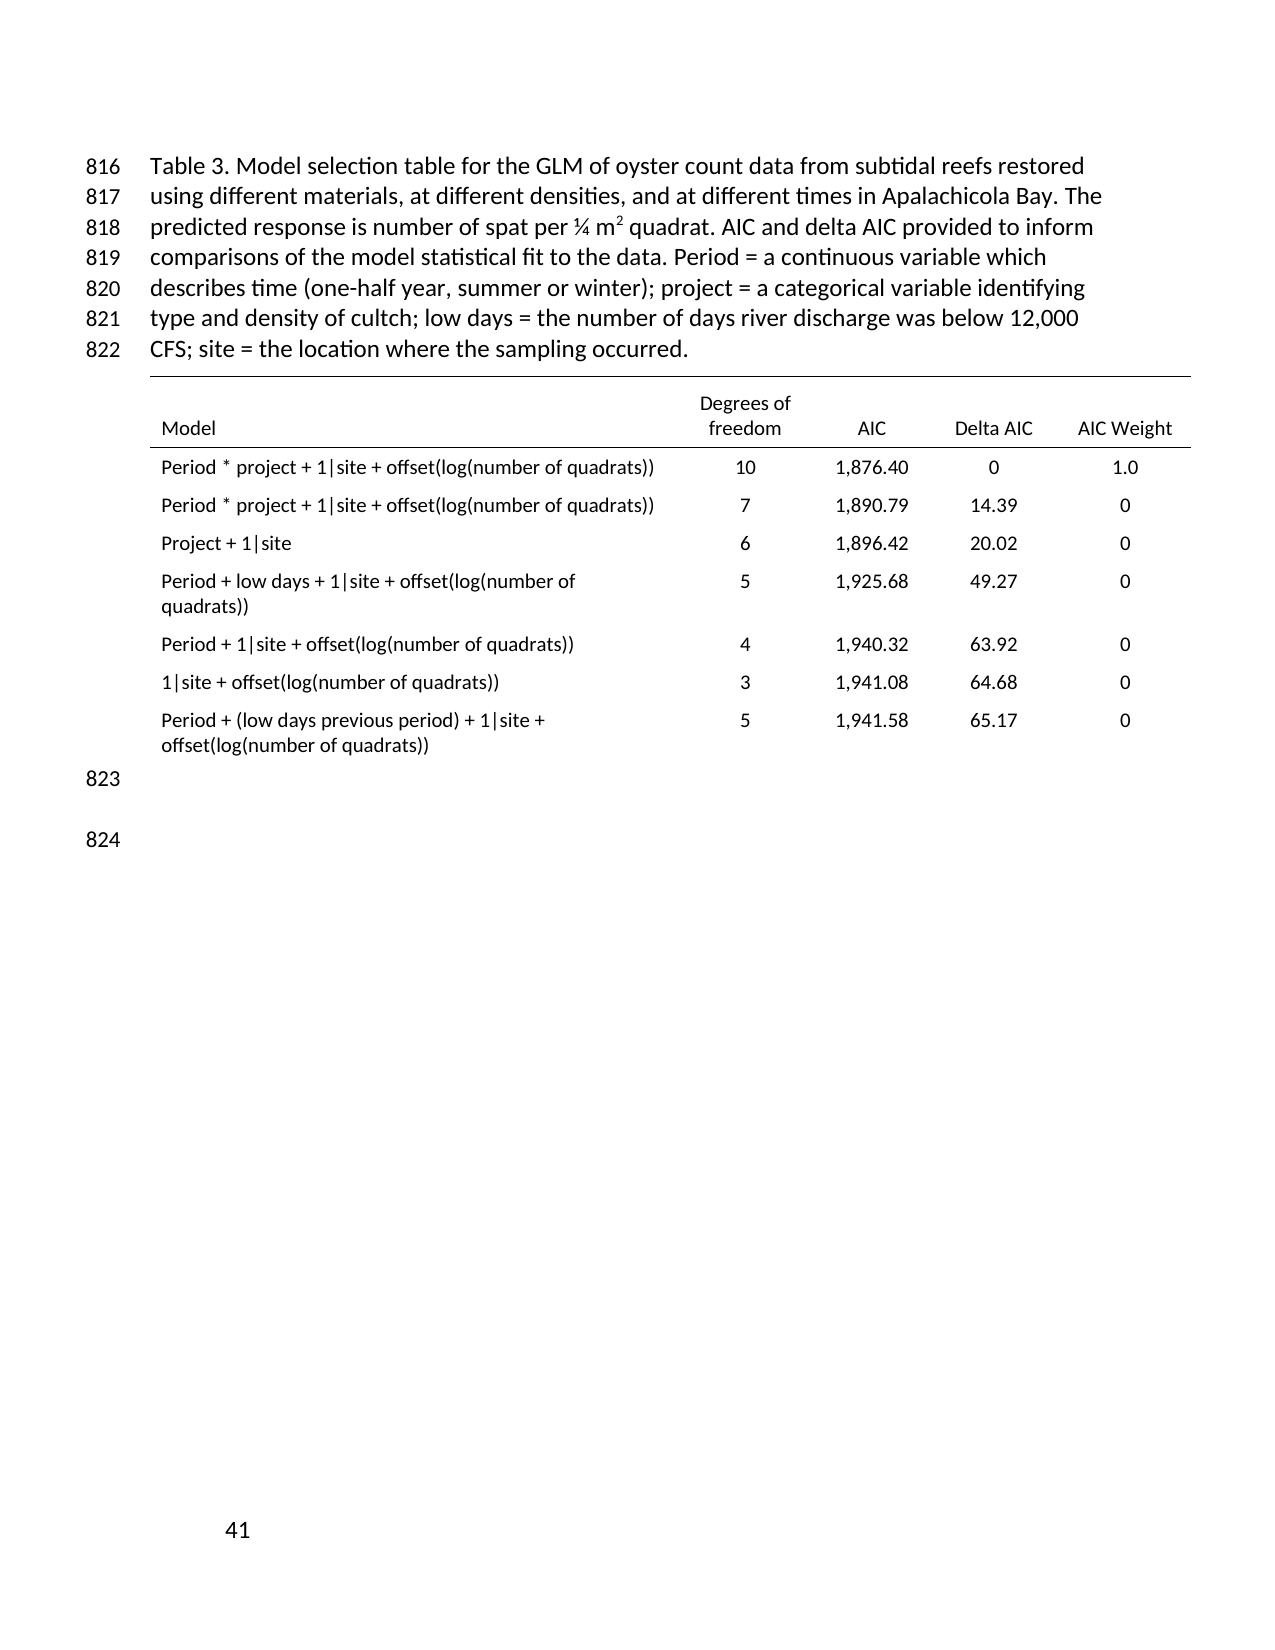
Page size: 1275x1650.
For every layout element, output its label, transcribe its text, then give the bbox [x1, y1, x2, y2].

table_cell 1|site + offset(log(number of quadrats)) [150, 663, 675, 701]
table_cell 0 [1059, 486, 1191, 524]
table_cell 1,941.08 [816, 663, 928, 701]
table_cell 1,876.40 [816, 448, 928, 486]
table_cell 64.68 [928, 663, 1059, 701]
table_cell Period + (low days previous period) + 1|site + offset(log(number of quadrats)) [150, 701, 675, 764]
table_cell Period + low days + 1|site + offset(log(number of quadrats)) [150, 562, 675, 625]
table_cell 1.0 [1059, 448, 1191, 486]
table_cell 0 [1059, 663, 1191, 701]
table_cell 1,941.58 [816, 701, 928, 764]
table_header Model [150, 377, 675, 447]
table_cell Period * project + 1|site + offset(log(number of quadrats)) [150, 448, 675, 486]
table_header Delta AIC [928, 377, 1059, 447]
table_cell Period * project + 1|site + offset(log(number of quadrats)) [150, 486, 675, 524]
table_cell 63.92 [928, 625, 1059, 663]
table_header AIC [816, 377, 928, 447]
table_cell 3 [675, 663, 816, 701]
table_cell 49.27 [928, 562, 1059, 625]
table_cell 0 [1059, 701, 1191, 764]
table_cell 4 [675, 625, 816, 663]
table_cell 65.17 [928, 701, 1059, 764]
text Table 3. Model selection table for the GLM of oyster count data from subtidal reefs restored using different materials, at different densities, and at different times in Apalachicola Bay. The predicted response is number of spat per ¼ m2 quadrat. AIC and delta AIC provided to inform comparisons of the model statistical fit to the data. Period = a continuous variable which describes time (one-half year, summer or winter); project = a categorical variable identifying type and density of cultch; low days = the number of days river discharge was below 12,000 CFS; site = the location where the sampling occurred. [150, 150, 1125, 364]
table_cell 14.39 [928, 486, 1059, 524]
table_cell 6 [675, 524, 816, 562]
table_cell 1,940.32 [816, 625, 928, 663]
table_header Degrees of freedom [675, 377, 816, 447]
table_cell 20.02 [928, 524, 1059, 562]
table_cell 5 [675, 701, 816, 764]
table_cell 0 [928, 448, 1059, 486]
table_cell 1,925.68 [816, 562, 928, 625]
table_cell 10 [675, 448, 816, 486]
table_cell 0 [1059, 625, 1191, 663]
table_cell 7 [675, 486, 816, 524]
table_cell 1,890.79 [816, 486, 928, 524]
table_cell Period + 1|site + offset(log(number of quadrats)) [150, 625, 675, 663]
table_cell 5 [675, 562, 816, 625]
table_header AIC Weight [1059, 377, 1191, 447]
table_cell 0 [1059, 524, 1191, 562]
table_cell Project + 1|site [150, 524, 675, 562]
table_cell 1,896.42 [816, 524, 928, 562]
table_cell 0 [1059, 562, 1191, 625]
